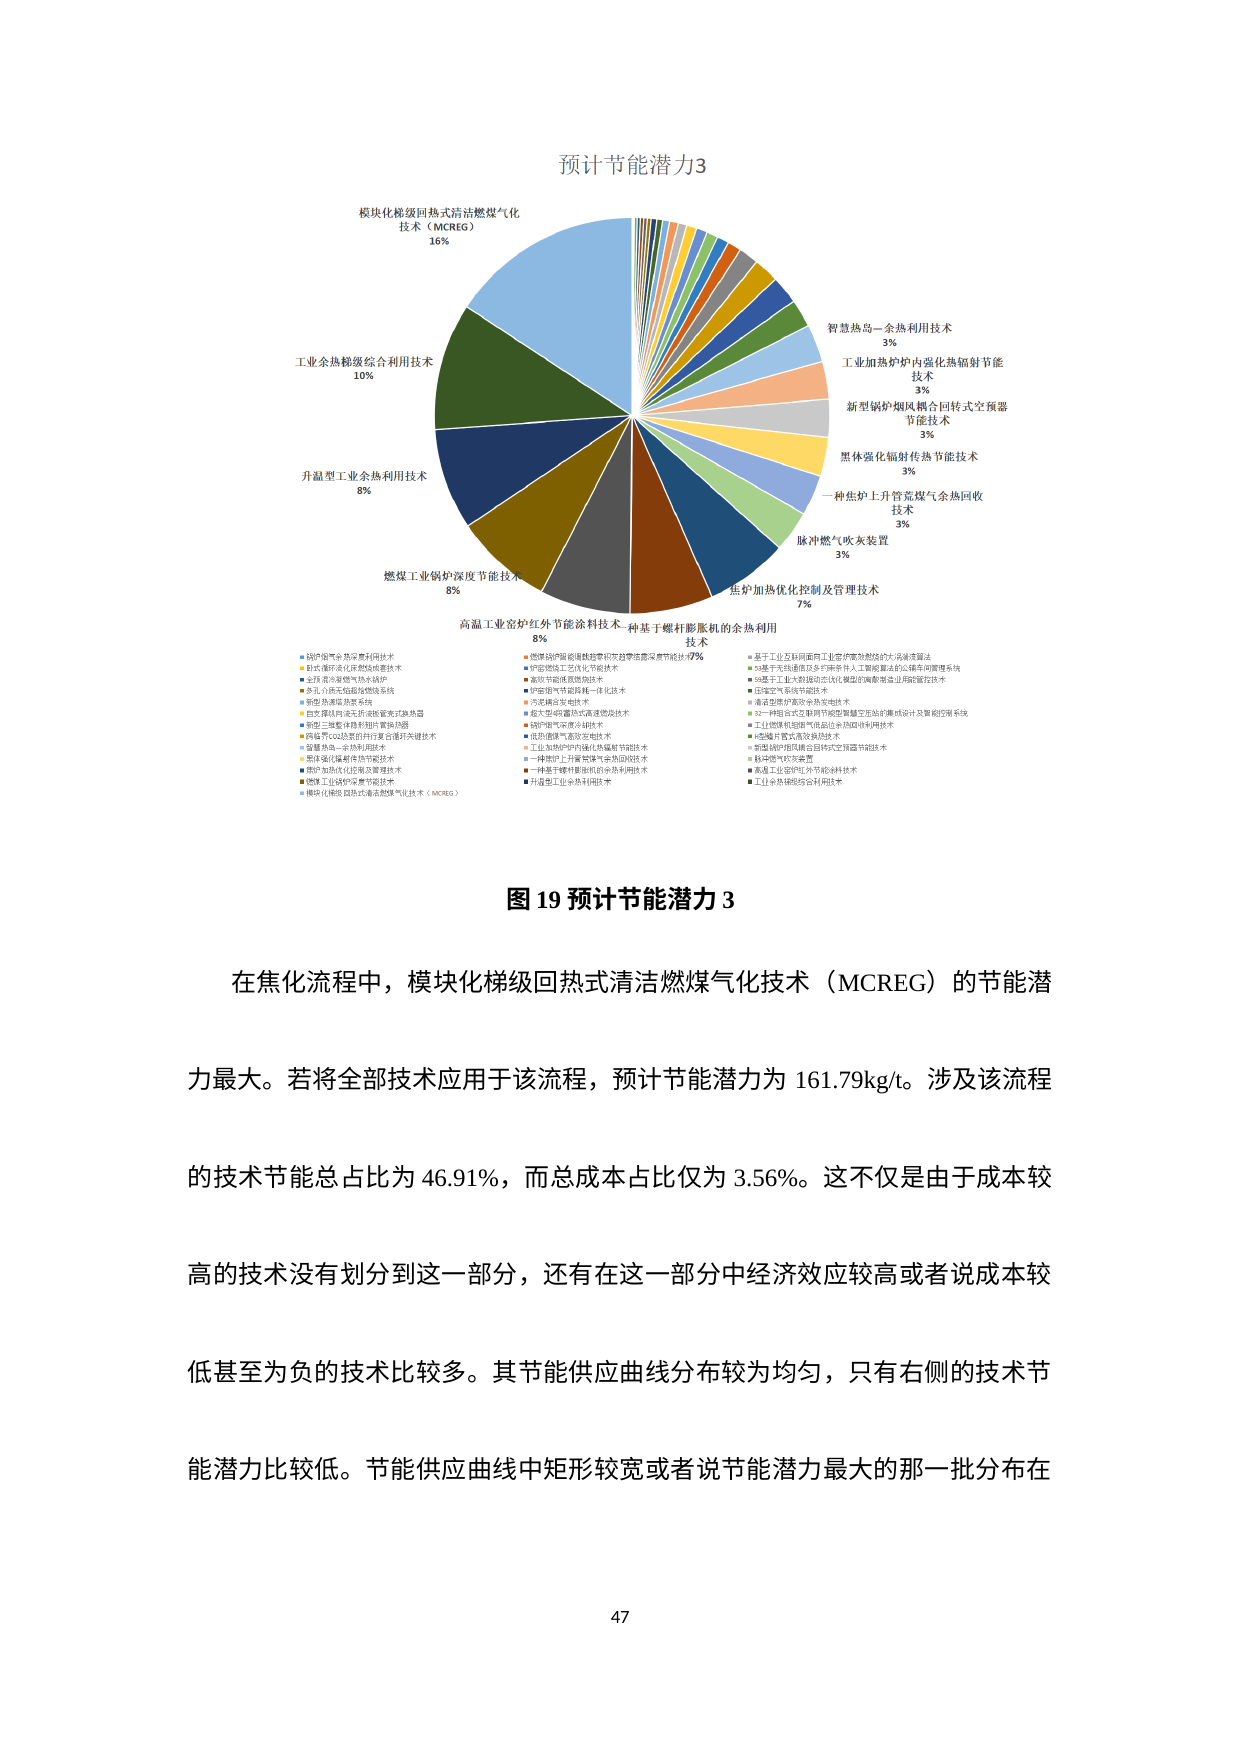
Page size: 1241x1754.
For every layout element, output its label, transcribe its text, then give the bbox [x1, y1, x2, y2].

picture [188, 150, 1052, 802]
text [187, 948, 1053, 1501]
